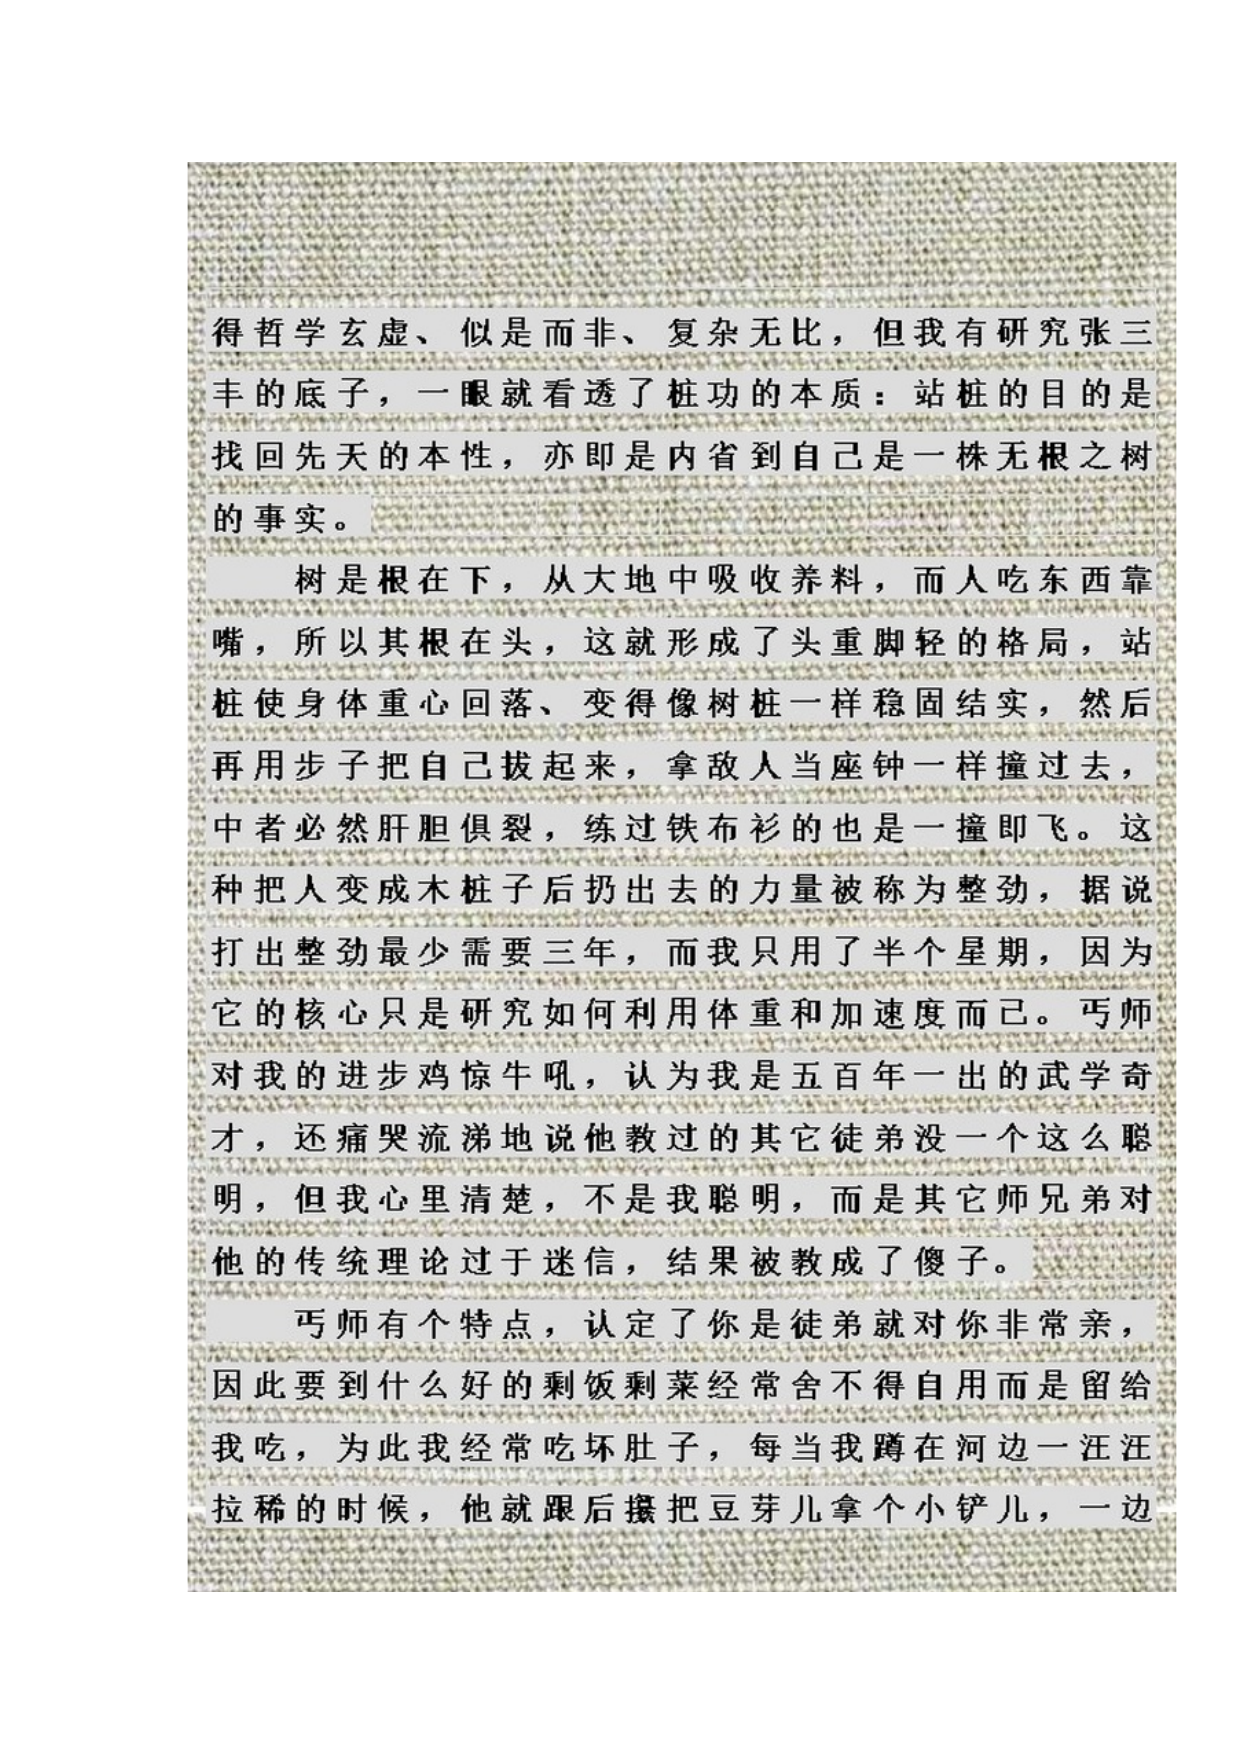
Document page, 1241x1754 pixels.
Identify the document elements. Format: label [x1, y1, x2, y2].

picture [187, 162, 1177, 1592]
